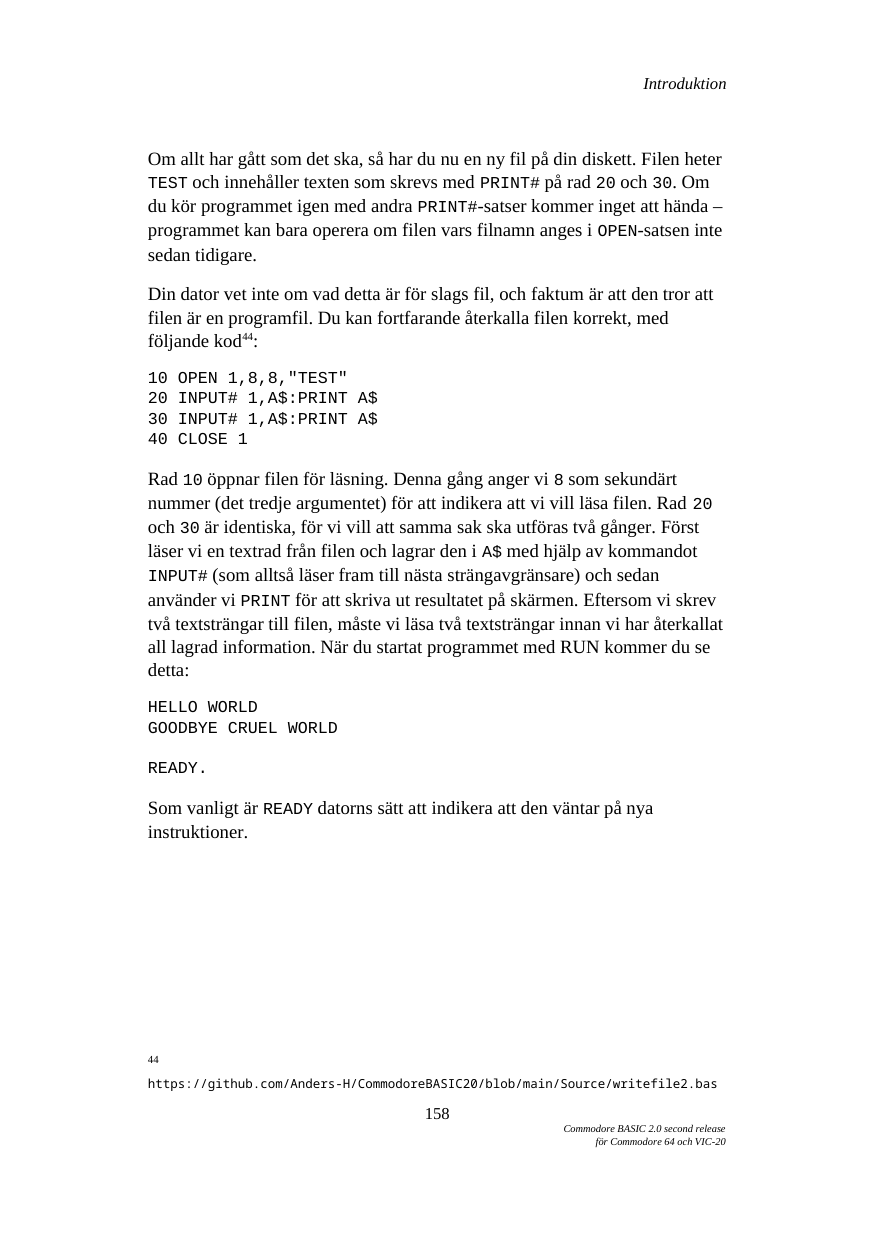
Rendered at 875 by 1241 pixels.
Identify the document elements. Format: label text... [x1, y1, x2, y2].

text Din dator vet inte om vad detta är för slags fil, och faktum är att den tror att filen är en programfil. Du kan fortfarande återkalla filen korrekt, med följande kod: [148, 283, 726, 351]
text Som vanligt är READY datorns sätt att indikera att den väntar på nya instruktioner. [148, 797, 726, 843]
text Rad 10 öppnar filen för läsning. Denna gång anger vi 8 som sekundärt nummer (det tredje argumentet) för att indikera att vi vill läsa filen. Rad 20 och 30 är identiska, för vi vill att samma sak ska utföras två gånger. Först läser vi en textrad från filen och lagrar den i A$ med hjälp av kommandot INPUT# (som alltså läser fram till nästa strängavgränsare) och sedan använder vi PRINT för att skriva ut resultatet på skärmen. Eftersom vi skrev två textsträngar till filen, måste vi läsa två textsträngar innan vi har återkallat all lagrad information. När du startat programmet med RUN kommer du se detta: [148, 468, 726, 681]
text Om allt har gått som det ska, så har du nu en ny fil på din diskett. Filen heter TEST och innehåller texten som skrevs med PRINT# på rad 20 och 30. Om du kör programmet igen med andra PRINT#-satser kommer inget att hända – programmet kan bara operera om filen vars filnamn anges i OPEN-satsen inte sedan tidigare. [148, 148, 726, 265]
text 10 OPEN 1,8,8,"TEST" 20 INPUT# 1,A$:PRINT A$ 30 INPUT# 1,A$:PRINT A$ 40 CLOSE 1 [148, 370, 726, 449]
text HELLO WORLD GOODBYE CRUEL WORLD READY. [148, 699, 726, 779]
